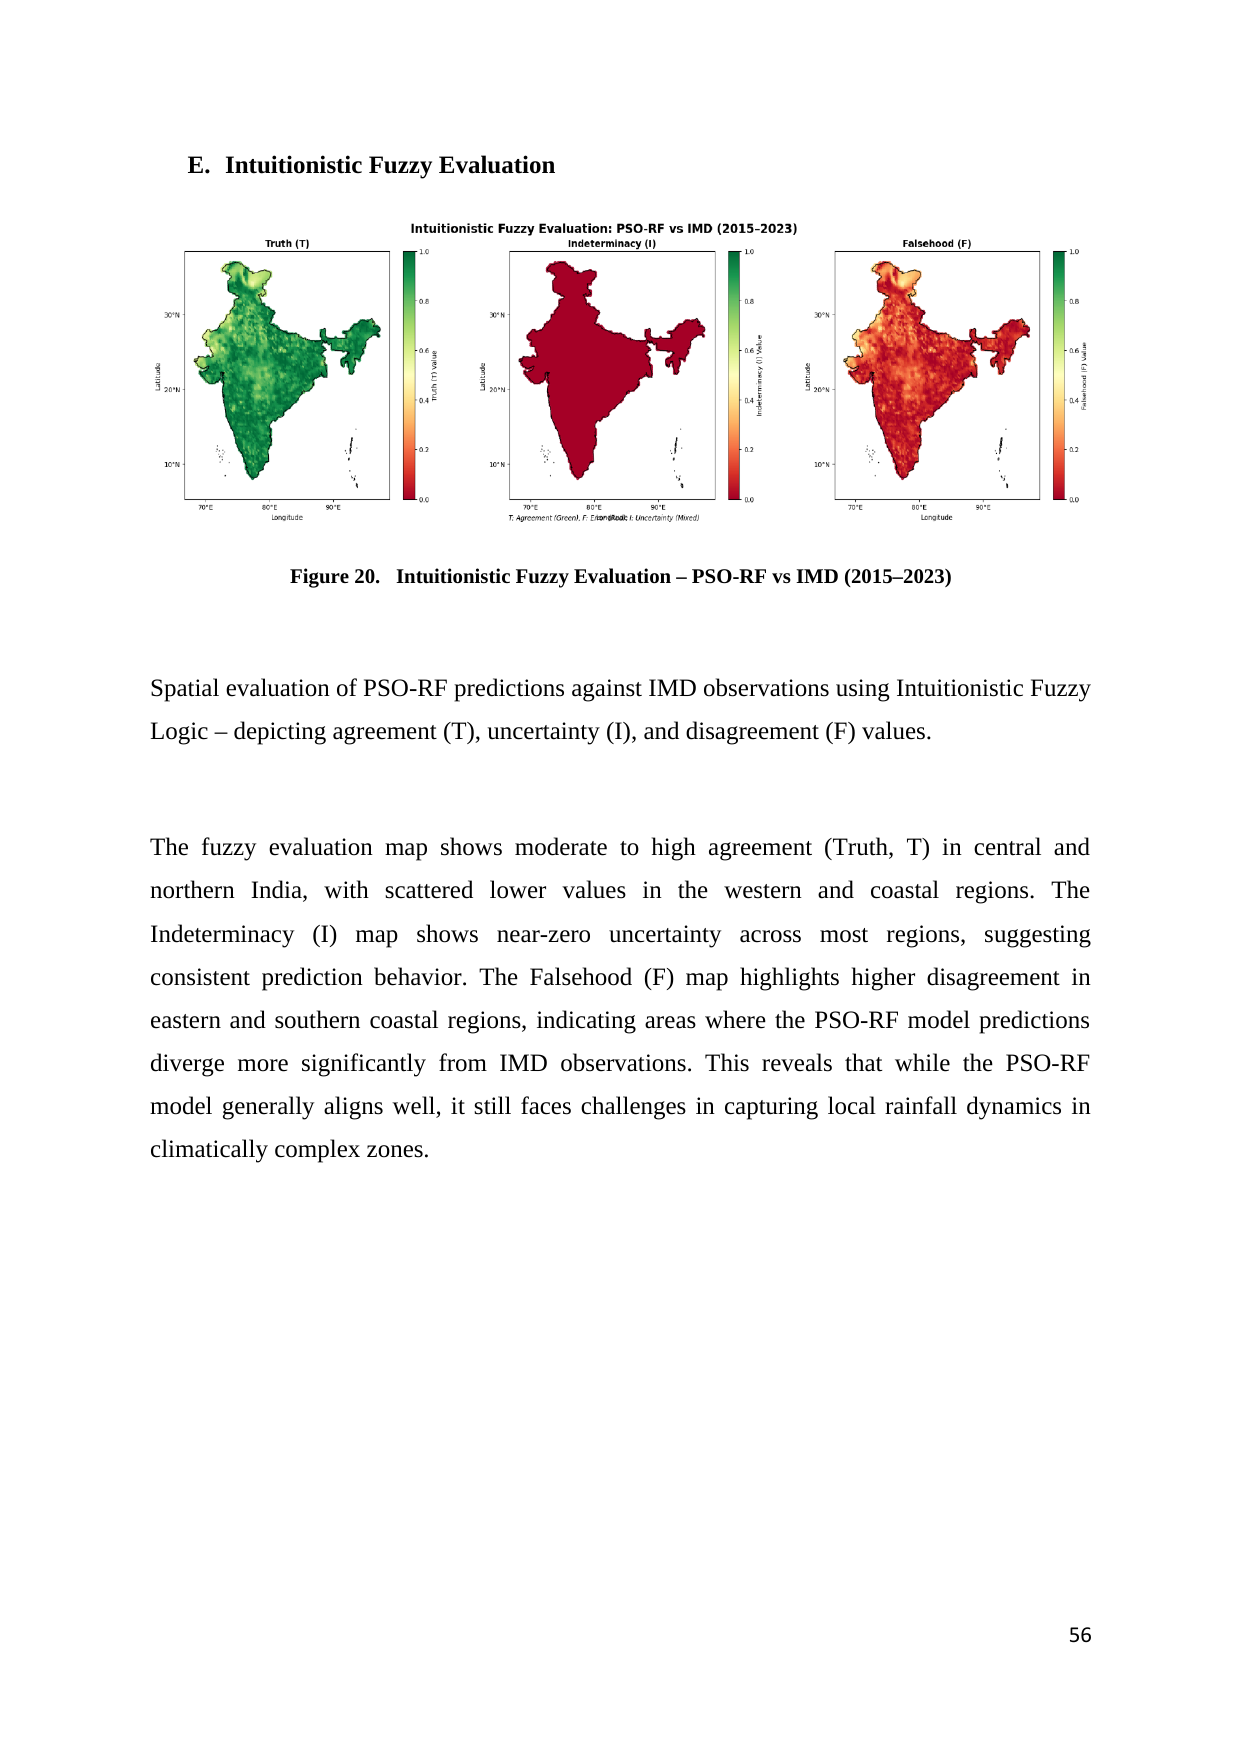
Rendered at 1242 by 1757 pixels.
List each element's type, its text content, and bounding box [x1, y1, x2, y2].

picture [150, 218, 1092, 526]
text Spatial evaluation of PSO-RF predictions against IMD observations using Intuitionistic Fuzzy Logic – depicting agreement (T), uncertainty (I), and disagreement (F) values. [150, 625, 1092, 745]
text Figure 20. Intuitionistic Fuzzy Evaluation – PSO-RF vs IMD (2015–2023) [150, 564, 1092, 588]
text The fuzzy evaluation map shows moderate to high agreement (Truth, T) in central and northern India, with scattered lower values in the western and coastal regions. The Indeterminacy (I) map shows near-zero uncertainty across most regions, suggesting consistent prediction behavior. The Falsehood (F) map highlights higher disagreement in eastern and southern coastal regions, indicating areas where the PSO-RF model predictions diverge more significantly from IMD observations. This reveals that while the PSO-RF model generally aligns well, it still faces challenges in capturing local rainfall dynamics in climatically complex zones. [150, 784, 1092, 1163]
list Intuitionistic Fuzzy Evaluation [187, 150, 1092, 179]
